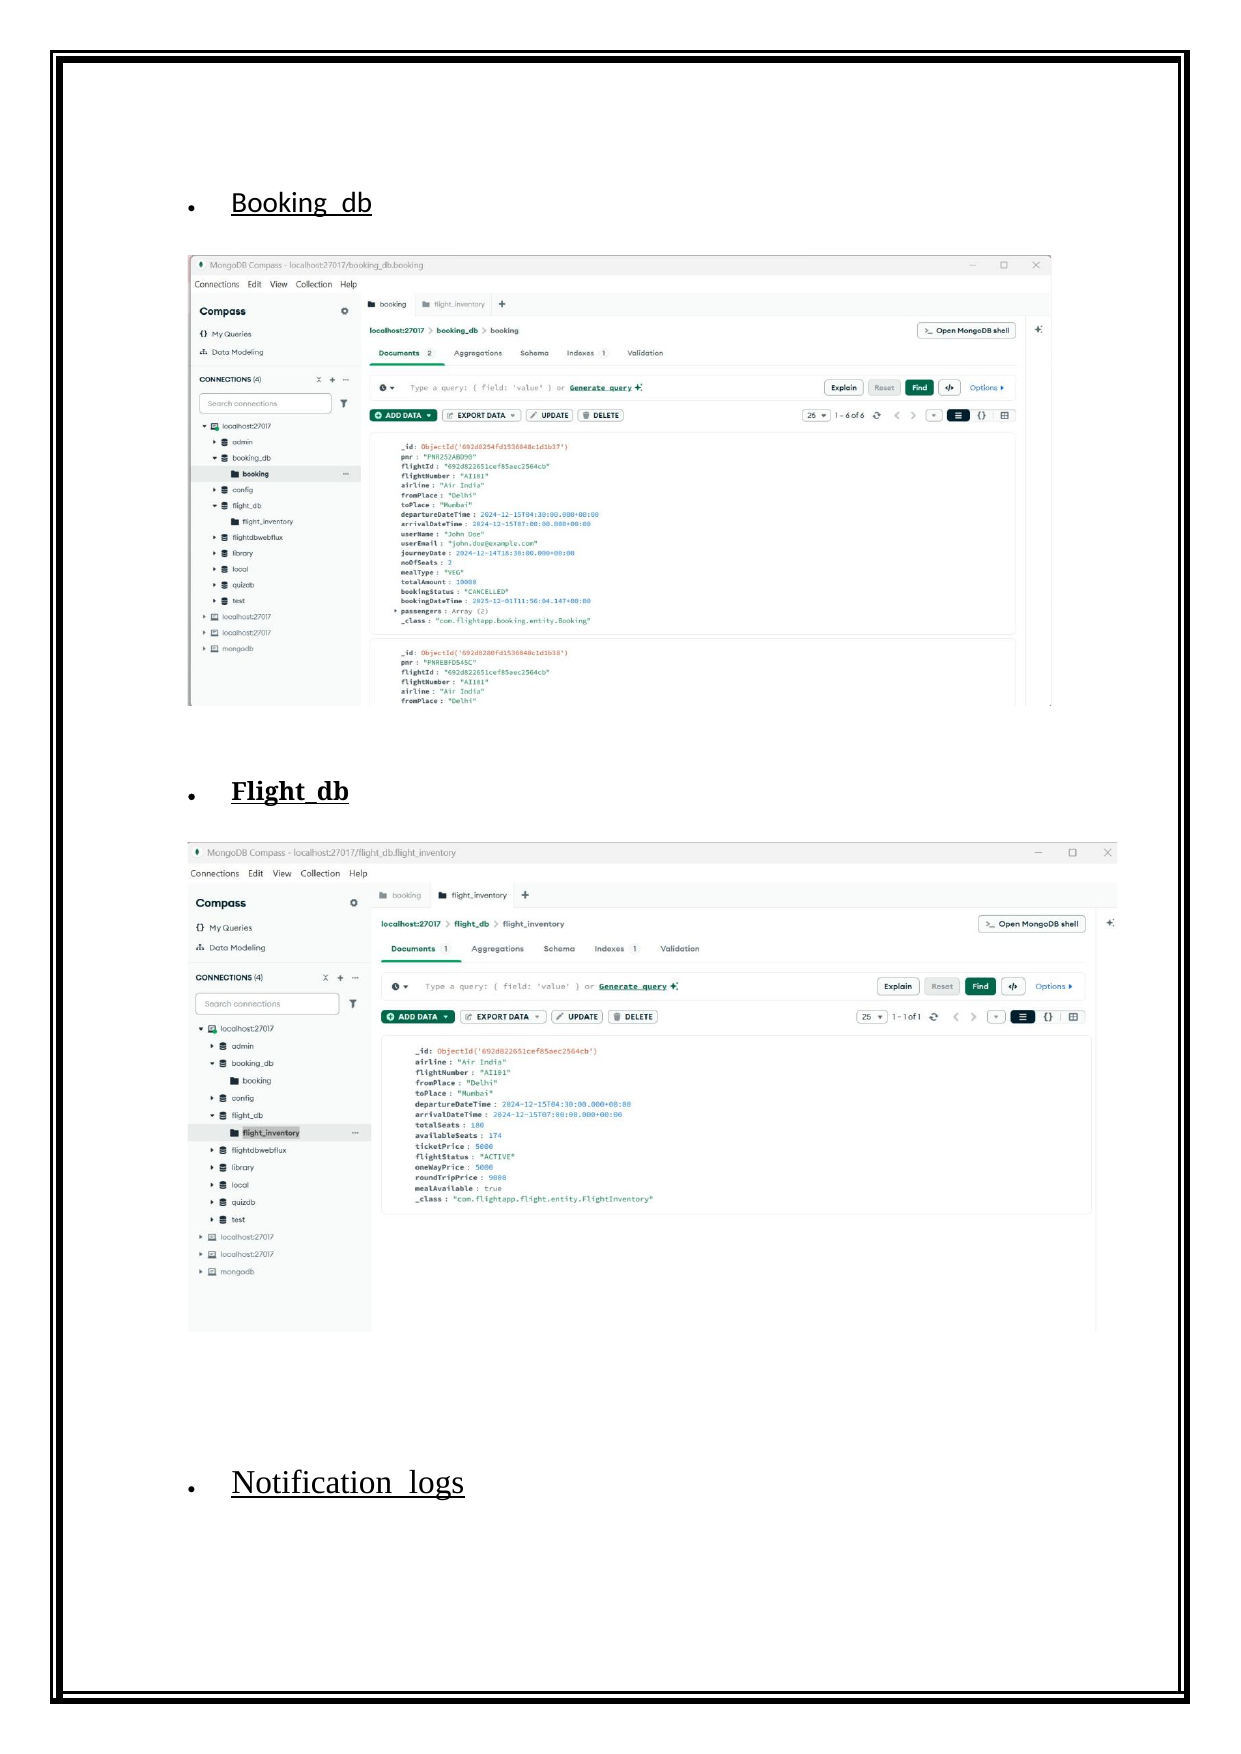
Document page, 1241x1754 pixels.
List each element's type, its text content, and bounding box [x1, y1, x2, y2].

list Booking_db [187, 184, 1053, 220]
picture [187, 842, 1118, 1332]
picture [187, 255, 1052, 706]
list Notification logs [187, 1462, 1053, 1501]
list Flight_db [187, 774, 1053, 808]
